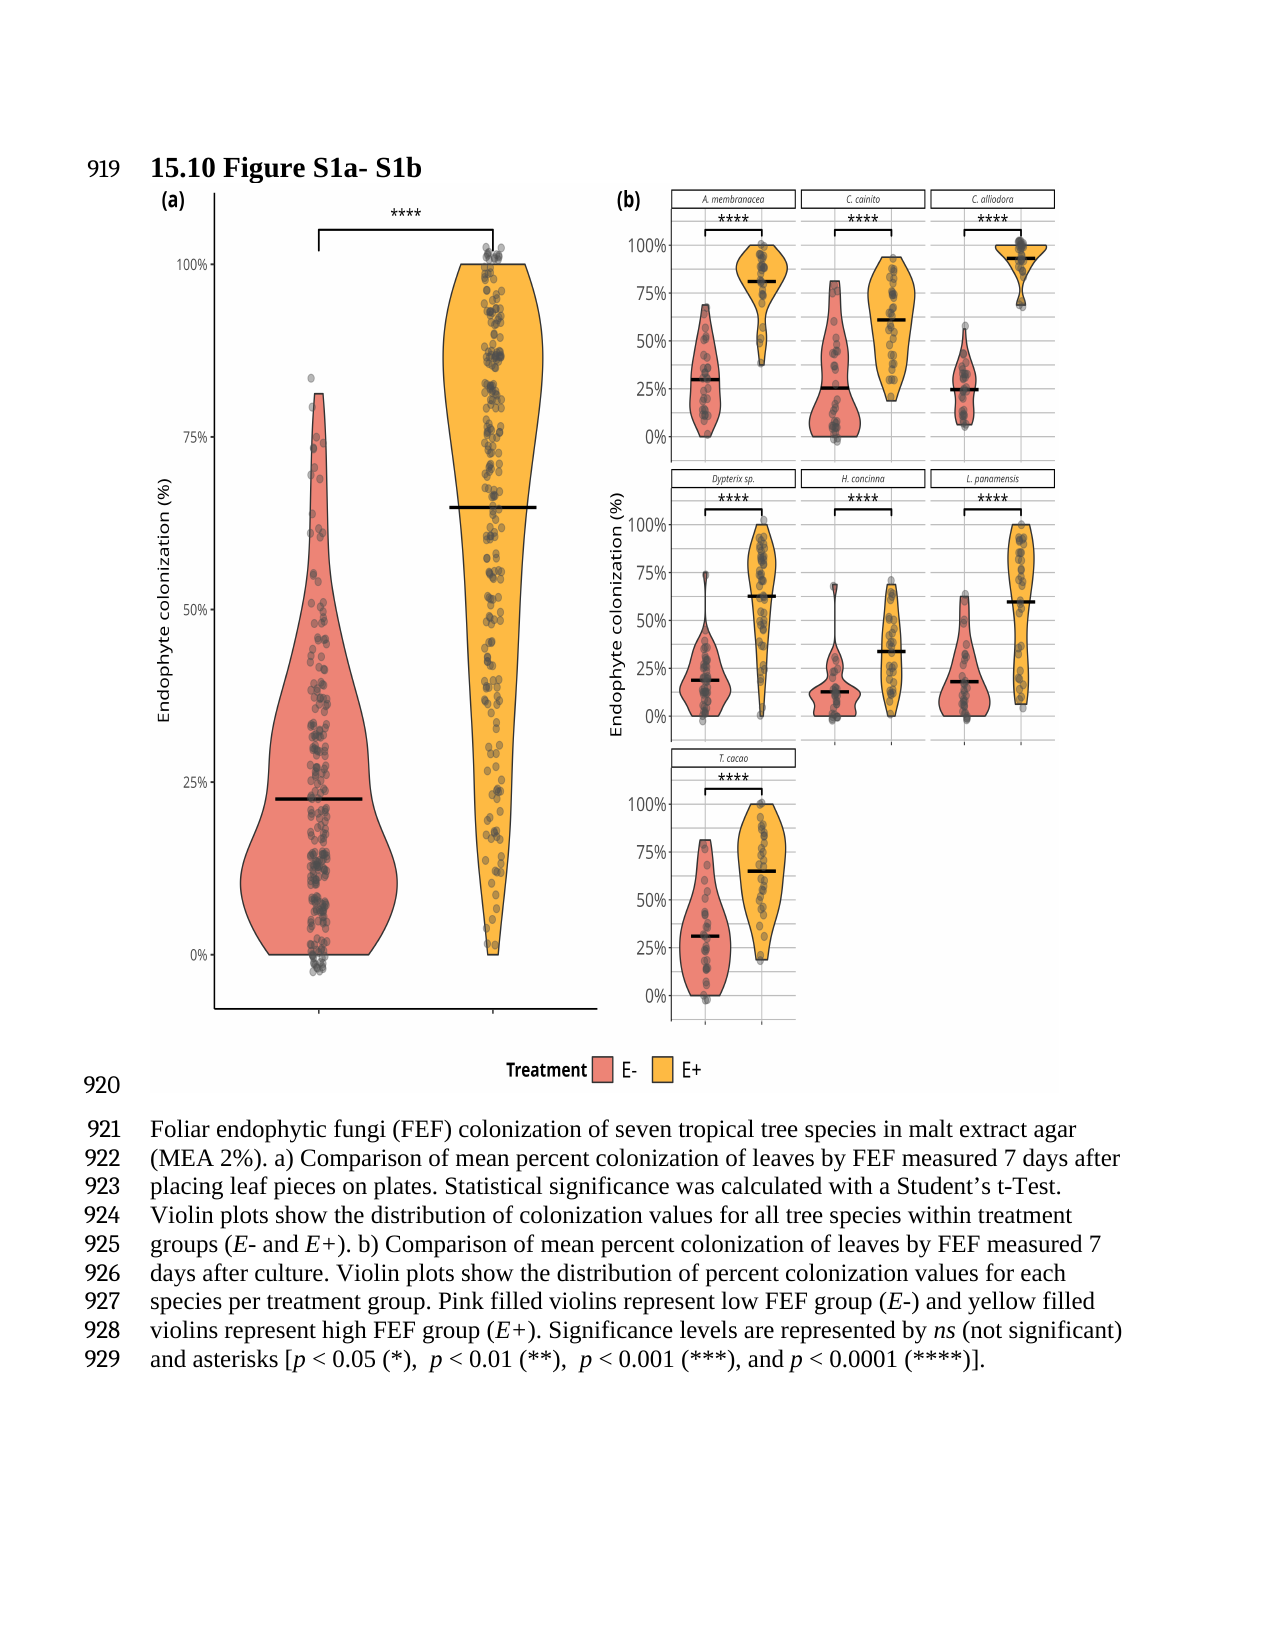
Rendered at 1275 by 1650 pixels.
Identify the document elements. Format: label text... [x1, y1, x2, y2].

subtitle 15.10 Figure S1a- S1b [150, 150, 1125, 183]
text Foliar endophytic fungi (FEF) colonization of seven tropical tree species in malt extract agar (MEA 2%). a) Comparison of mean percent colonization of leaves by FEF measured 7 days after placing leaf pieces on plates. Statistical significance was calculated with a Student’s t-Test. Violin plots show the distribution of colonization values for all tree species within treatment groups (E- and E+). b) Comparison of mean percent colonization of leaves by FEF measured 7 days after culture. Violin plots show the distribution of percent colonization values for each species per treatment group. Pink filled violins represent low FEF group (E-) and yellow filled violins represent high FEF group (E+). Significance levels are represented by ns (not significant) and asterisks [p < 0.05 (*), p < 0.01 (**), p < 0.001 (***), and p < 0.0001 (****)]. [150, 1114, 1125, 1373]
picture [150, 183, 1060, 1093]
